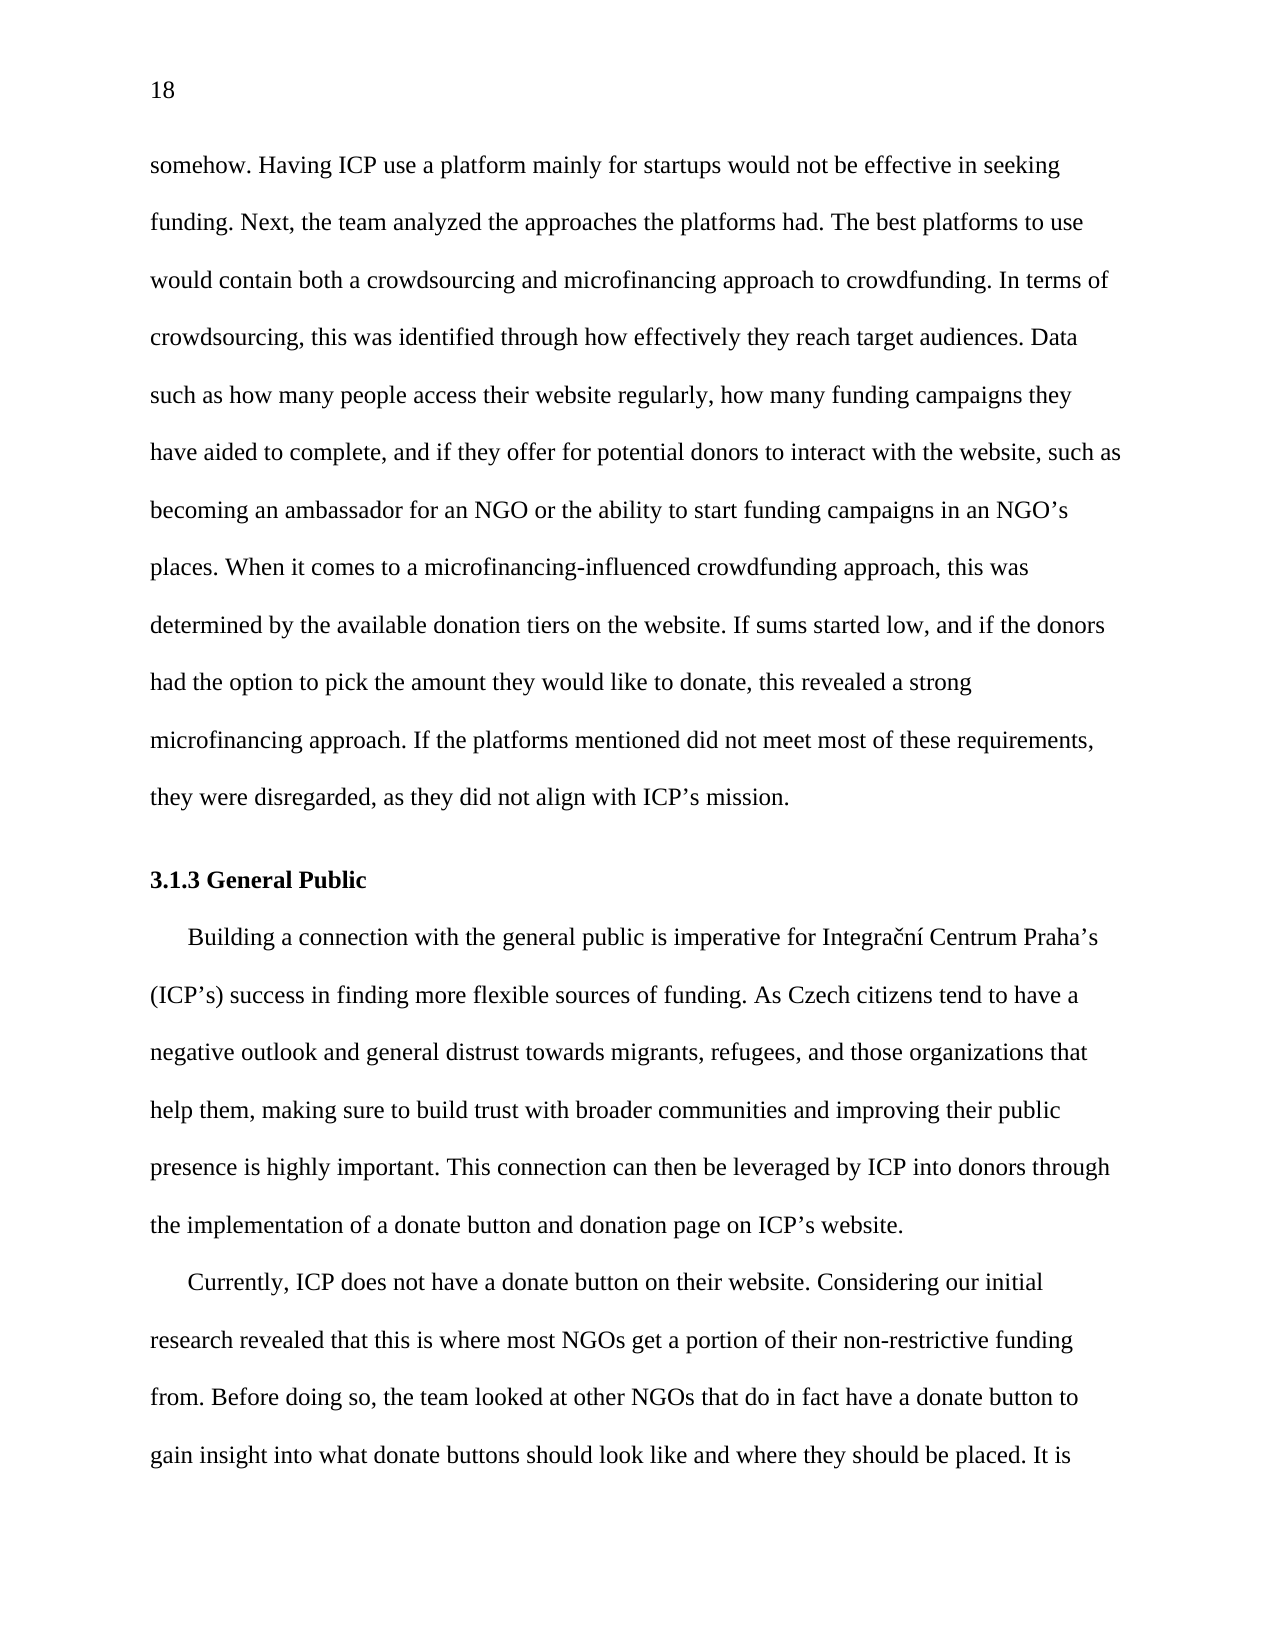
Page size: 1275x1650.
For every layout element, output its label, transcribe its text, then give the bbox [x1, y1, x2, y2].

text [150, 150, 1125, 811]
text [150, 1267, 1125, 1469]
text 3.1.3 General Public [150, 865, 1125, 894]
text Building a connection with the general public is imperative for Integrační Centrum Praha’s (ICP’s) success in finding more flexible sources of funding. As Czech citizens tend to have a negative outlook and general distrust towards migrants, refugees, and those organizations that help them, making sure to build trust with broader communities and improving their public presence is highly important. This connection can then be leveraged by ICP into donors through the implementation of a donate button and donation page on ICP’s website. [150, 922, 1125, 1239]
